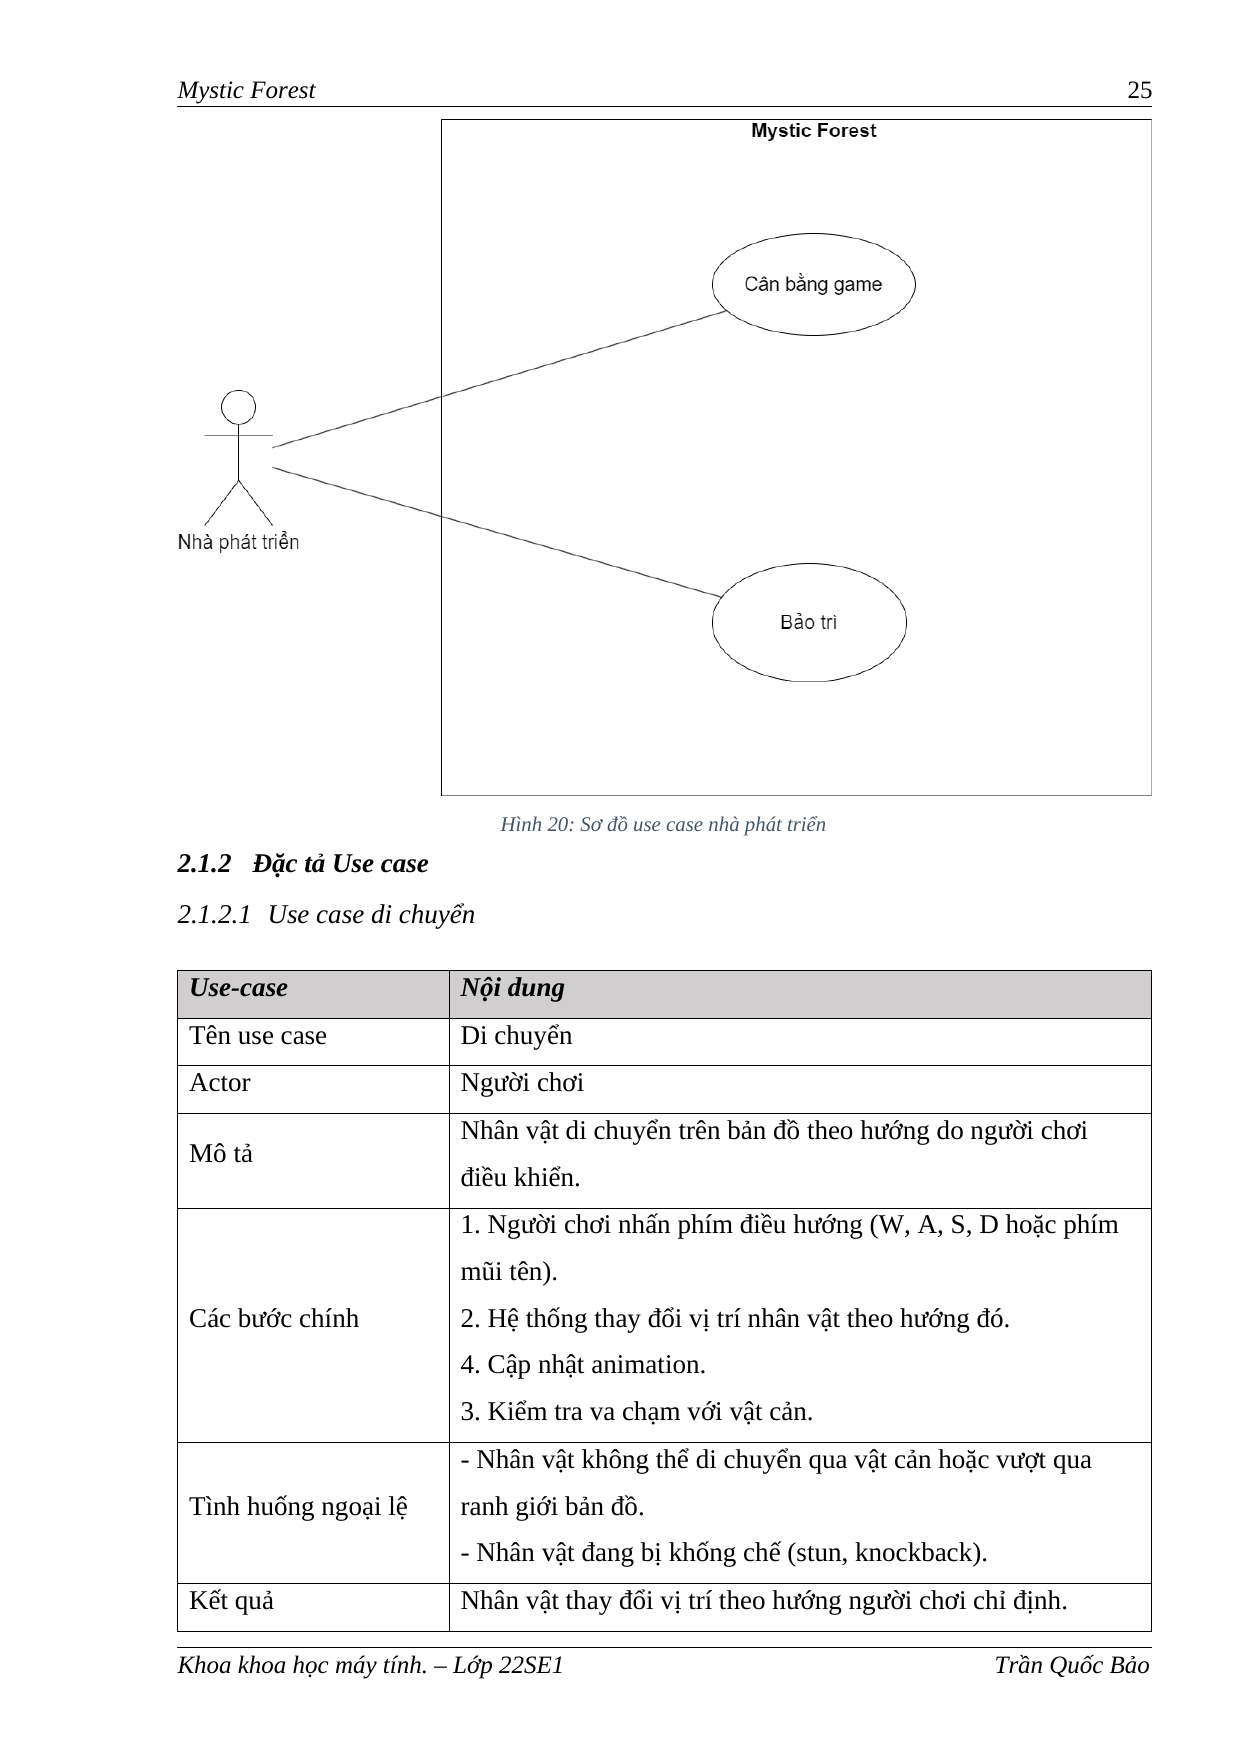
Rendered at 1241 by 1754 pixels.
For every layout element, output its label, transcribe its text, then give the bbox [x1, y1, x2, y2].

table_cell Actor [178, 1066, 449, 1113]
table_cell Mô tả [178, 1114, 449, 1207]
picture [177, 118, 1152, 796]
table_cell Nhân vật di chuyển trên bản đồ theo hướng do người chơi điều khiển. [450, 1114, 1151, 1207]
table_header Use-case [178, 971, 449, 1018]
table_cell Các bước chính [178, 1209, 449, 1442]
table_header Nội dung [450, 971, 1151, 1018]
text Hình 20: Sơ đồ use case nhà phát triển [177, 811, 1152, 836]
table_cell Tên use case [178, 1019, 449, 1065]
subtitle Use case di chuyển [177, 898, 1152, 929]
table_cell Di chuyển [450, 1019, 1151, 1065]
table_cell 1. Người chơi nhấn phím điều hướng (W, A, S, D hoặc phím mũi tên). 2. Hệ thống thay đổi vị trí nhân vật theo hướng đó. 4. Cập nhật animation. 3. Kiểm tra va chạm với vật cản. [450, 1209, 1151, 1442]
table_cell - Nhân vật không thể di chuyển qua vật cản hoặc vượt qua ranh giới bản đồ. - Nhân vật đang bị khống chế (stun, knockback). [450, 1443, 1151, 1583]
table_cell Kết quả [178, 1584, 449, 1631]
subtitle Đặc tả Use case [177, 847, 1152, 879]
table_cell Tình huống ngoại lệ [178, 1443, 449, 1583]
table_cell Nhân vật thay đổi vị trí theo hướng người chơi chỉ định. [450, 1584, 1151, 1631]
table_cell Người chơi [450, 1066, 1151, 1113]
